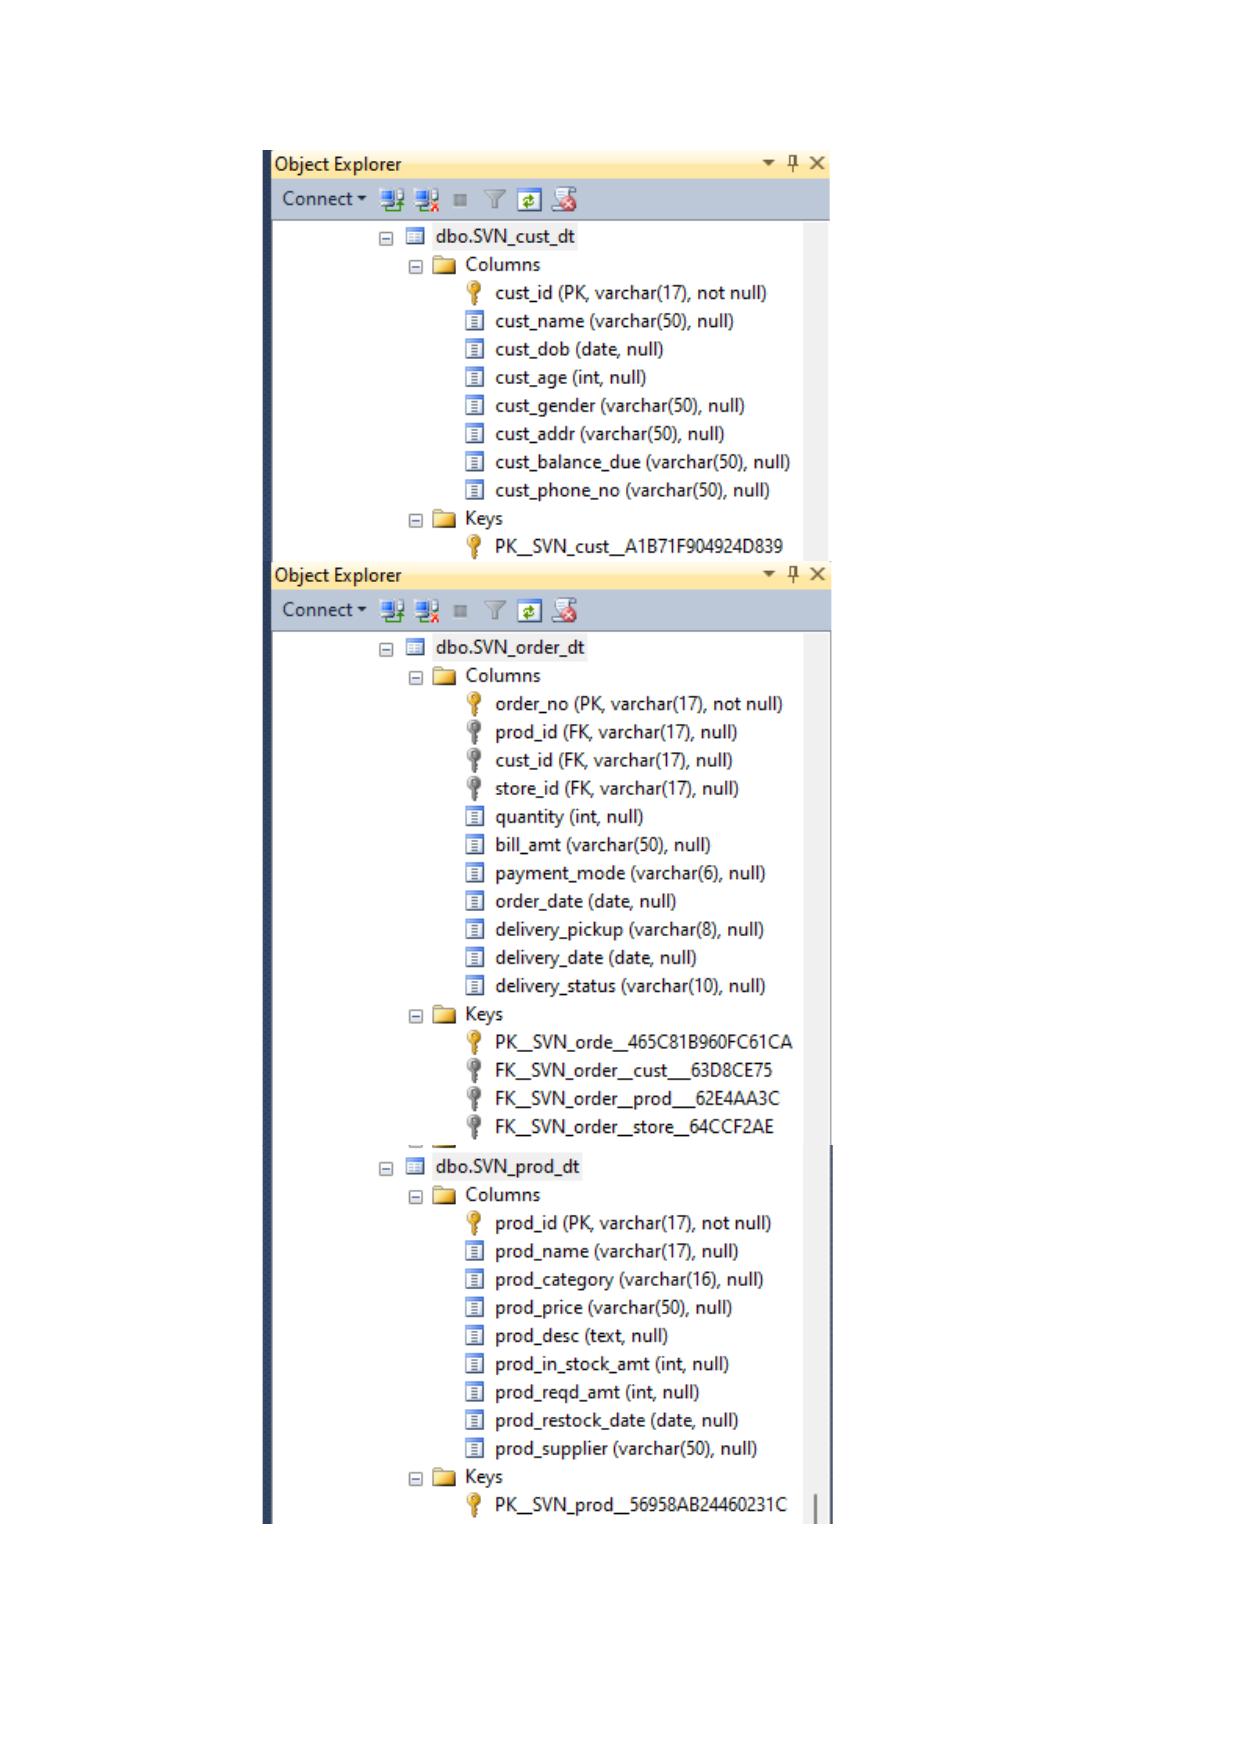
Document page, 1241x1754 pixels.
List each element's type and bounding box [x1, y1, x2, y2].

picture [262, 150, 833, 1524]
